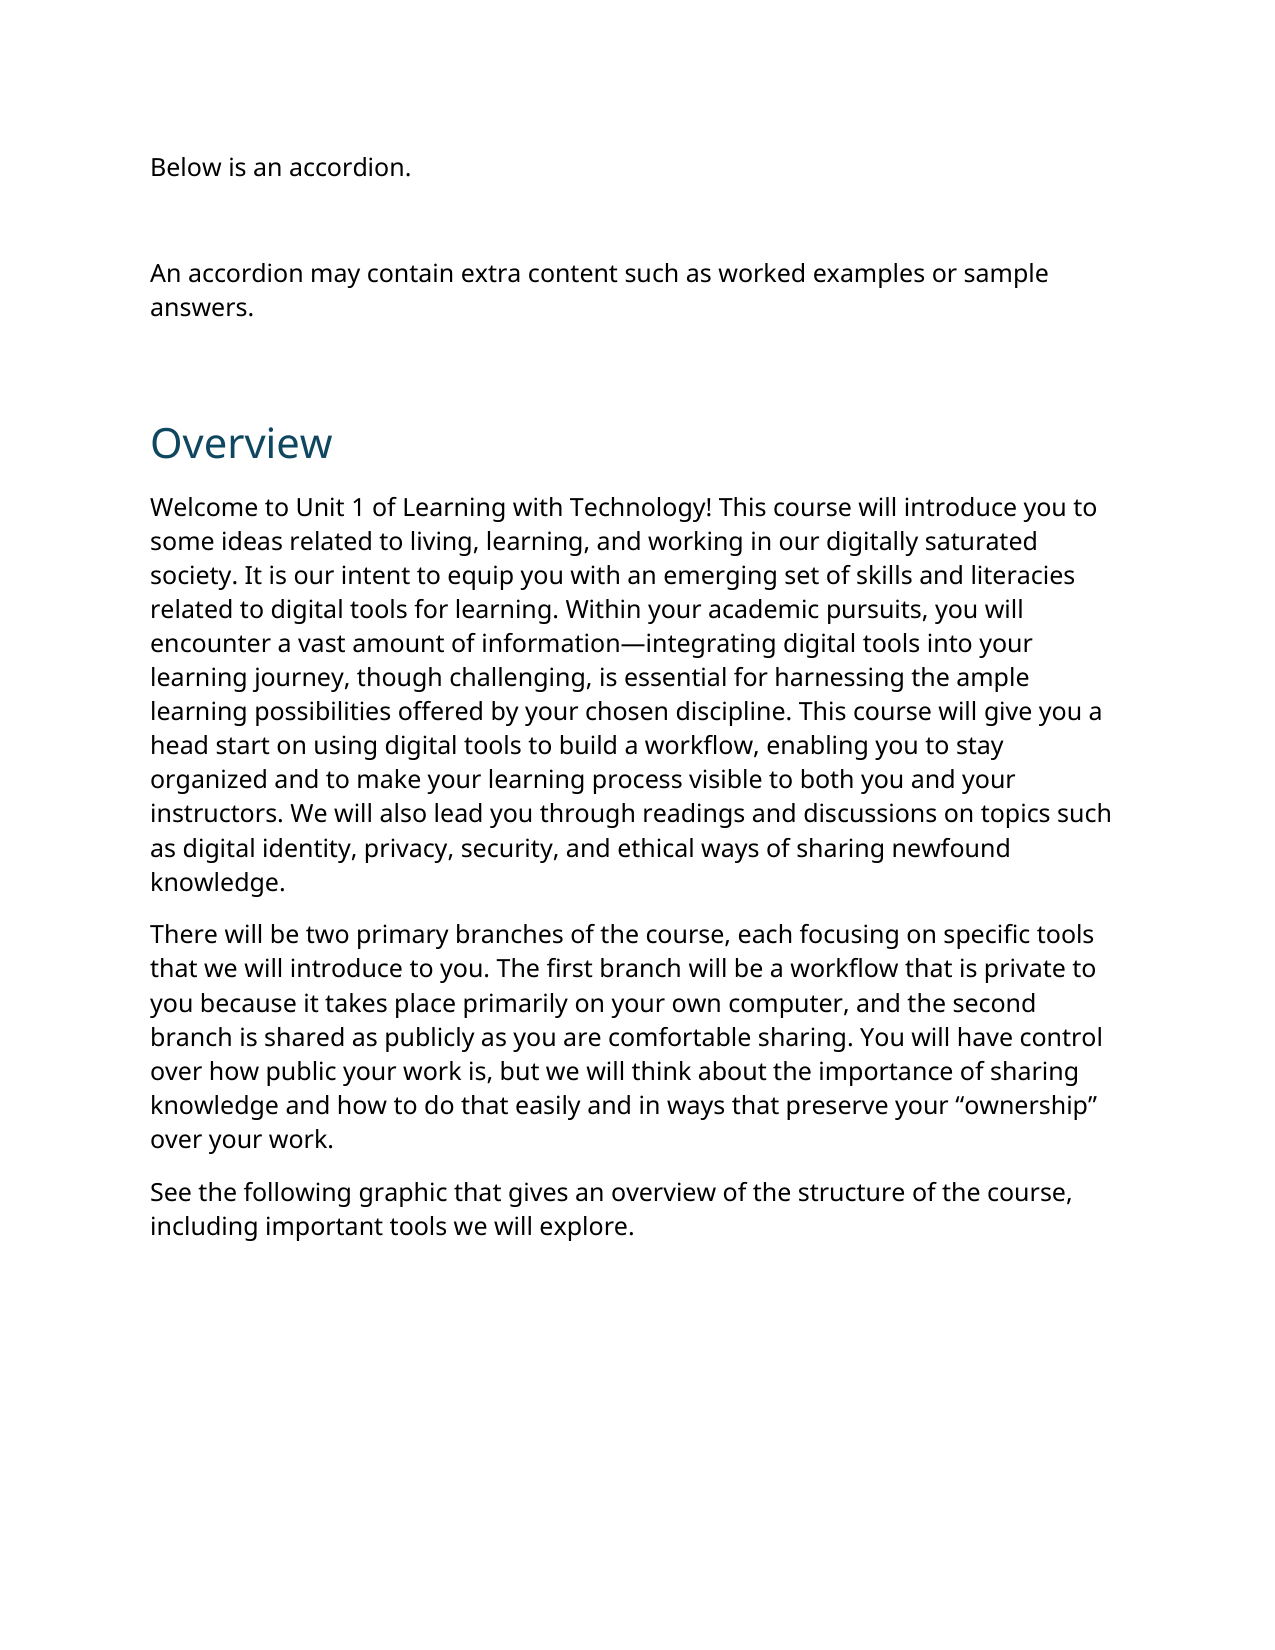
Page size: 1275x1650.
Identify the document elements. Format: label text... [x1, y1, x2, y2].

text Welcome to Unit 1 of Learning with Technology! This course will introduce you to some ideas related to living, learning, and working in our digitally saturated society. It is our intent to equip you with an emerging set of skills and literacies related to digital tools for learning. Within your academic pursuits, you will encounter a vast amount of information—integrating digital tools into your learning journey, though challenging, is essential for harnessing the ample learning possibilities offered by your chosen discipline. This course will give you a head start on using digital tools to build a workflow, enabling you to stay organized and to make your learning process visible to both you and your instructors. We will also lead you through readings and discussions on topics such as digital identity, privacy, security, and ethical ways of sharing newfound knowledge. [150, 489, 1125, 898]
subtitle Overview [150, 414, 1125, 471]
text See the following graphic that gives an overview of the structure of the course, including important tools we will explore. [150, 1174, 1125, 1242]
text There will be two primary branches of the course, each focusing on specific tools that we will introduce to you. The first branch will be a workflow that is private to you because it takes place primarily on your own computer, and the second branch is shared as publicly as you are comfortable sharing. You will have control over how public your work is, but we will think about the importance of sharing knowledge and how to do that easily and in ways that preserve your “ownership” over your work. [150, 917, 1125, 1156]
text Below is an accordion. [150, 150, 1125, 184]
text An accordion may contain extra content such as worked examples or sample answers. [150, 256, 1125, 324]
